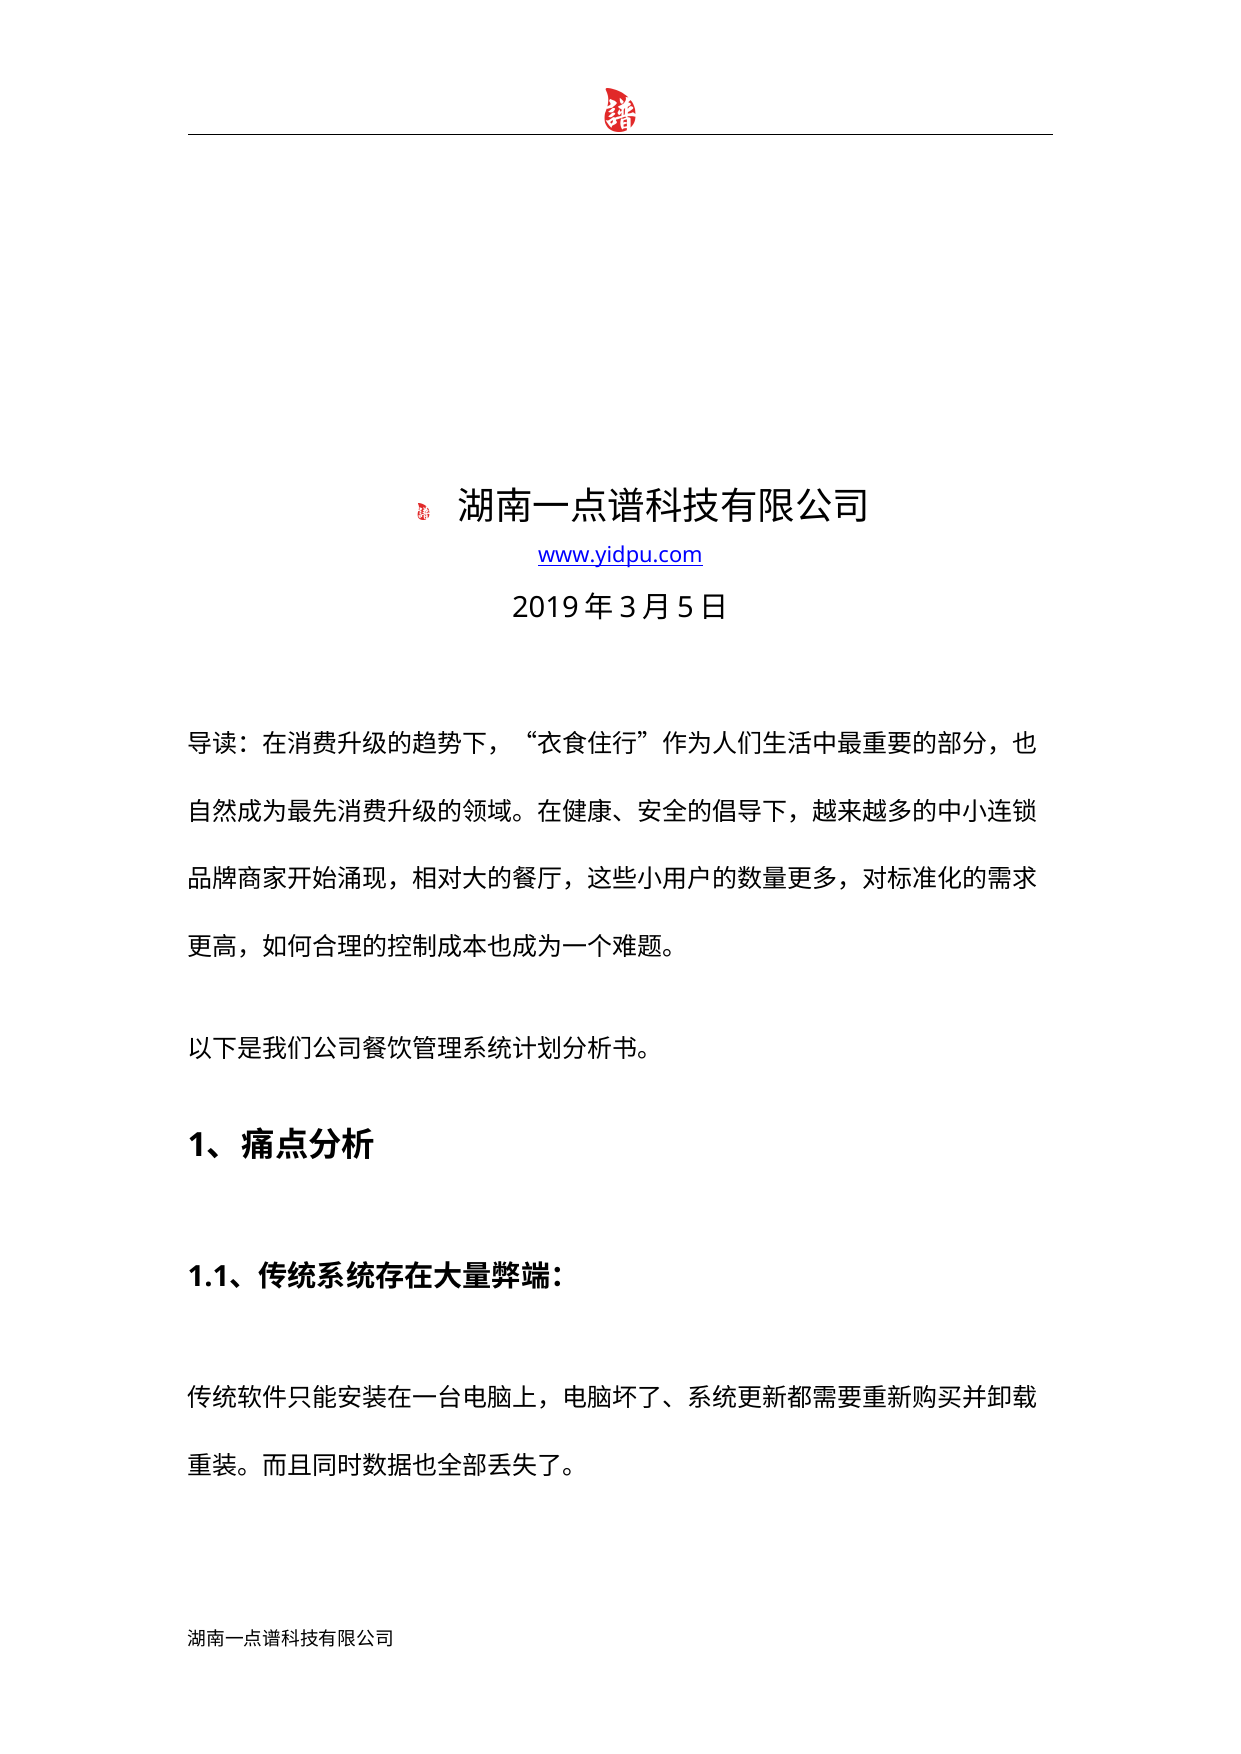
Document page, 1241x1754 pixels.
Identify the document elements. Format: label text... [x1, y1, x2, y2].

text 2019年3月5日 [187, 571, 1053, 639]
text www.yidpu.com [187, 537, 1053, 571]
subtitle 1.1、传统系统存在大量弊端： [187, 1240, 1053, 1308]
subtitle 痛点分析 [187, 1108, 1053, 1176]
text 以下是我们公司餐饮管理系统计划分析书。 [187, 1013, 1053, 1081]
picture [415, 503, 432, 520]
text 传统软件只能安装在一台电脑上，电脑坏了、系统更新都需要重新购买并卸载重装。而且同时数据也全部丢失了。 [187, 1362, 1053, 1498]
list 湖南一点谱科技有限公司 [231, 469, 1053, 537]
picture [598, 88, 642, 132]
text 导读：在消费升级的趋势下，“衣食住行”作为人们生活中最重要的部分，也自然成为最先消费升级的领域。在健康、安全的倡导下，越来越多的中小连锁品牌商家开始涌现，相对大的餐厅，这些小用户的数量更多，对标准化的需求更高，如何合理的控制成本也成为一个难题。 [187, 707, 1053, 979]
